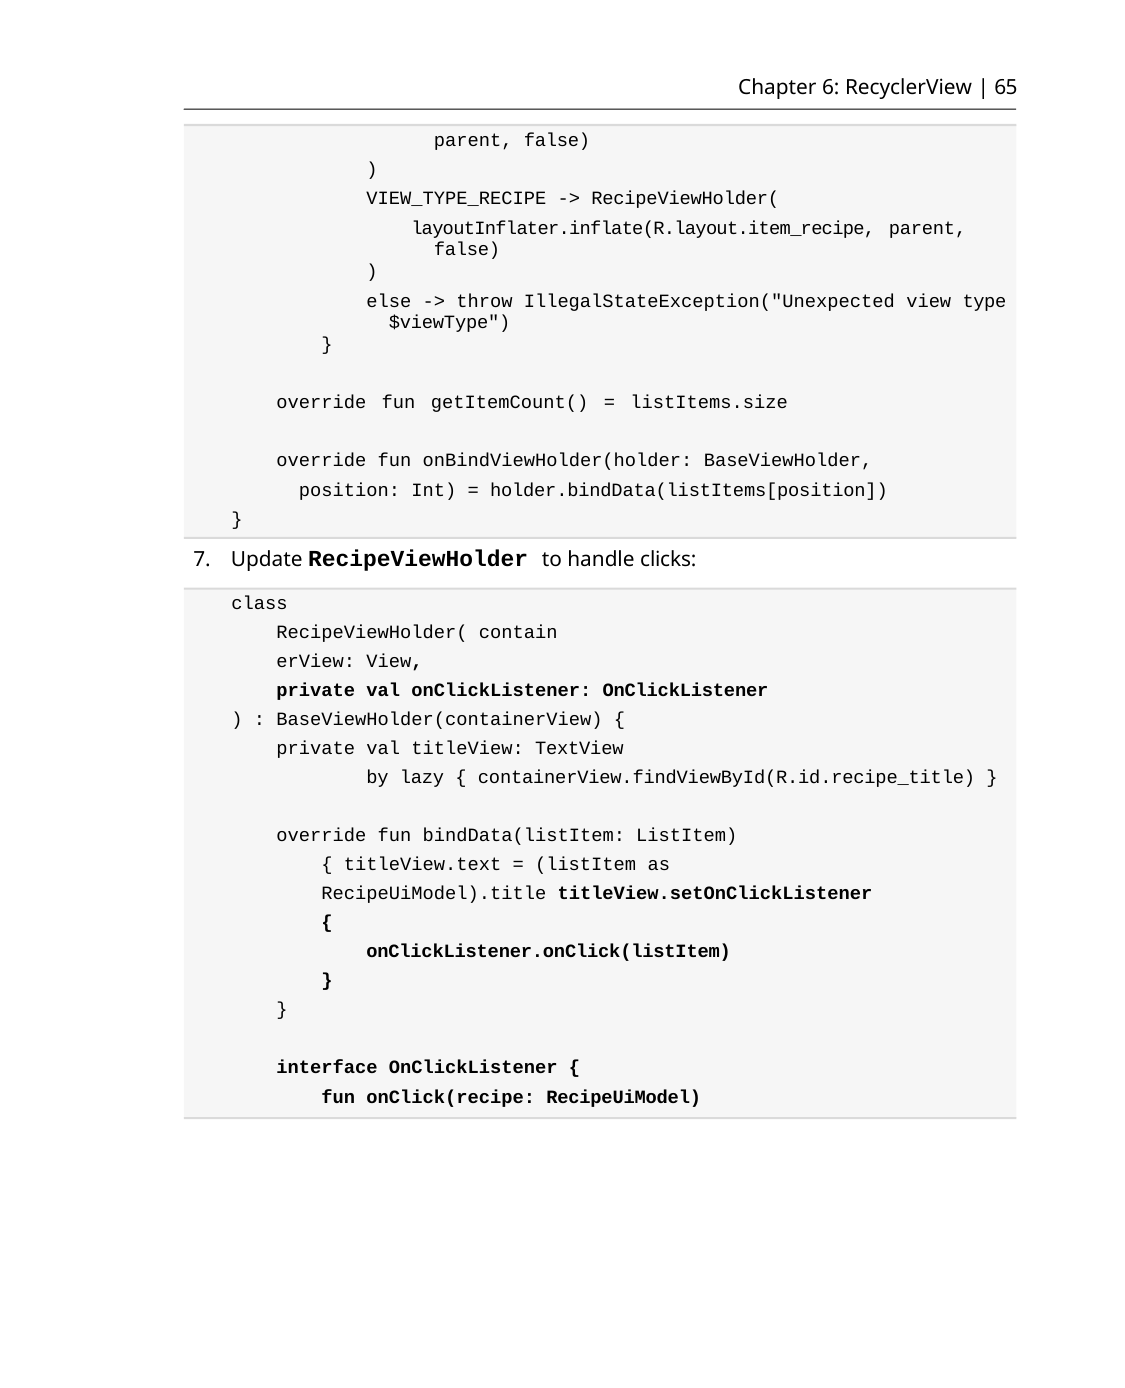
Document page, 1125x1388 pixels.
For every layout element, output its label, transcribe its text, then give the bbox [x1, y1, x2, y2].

list Update RecipeViewHolder to handle clicks: [193, 544, 1029, 573]
